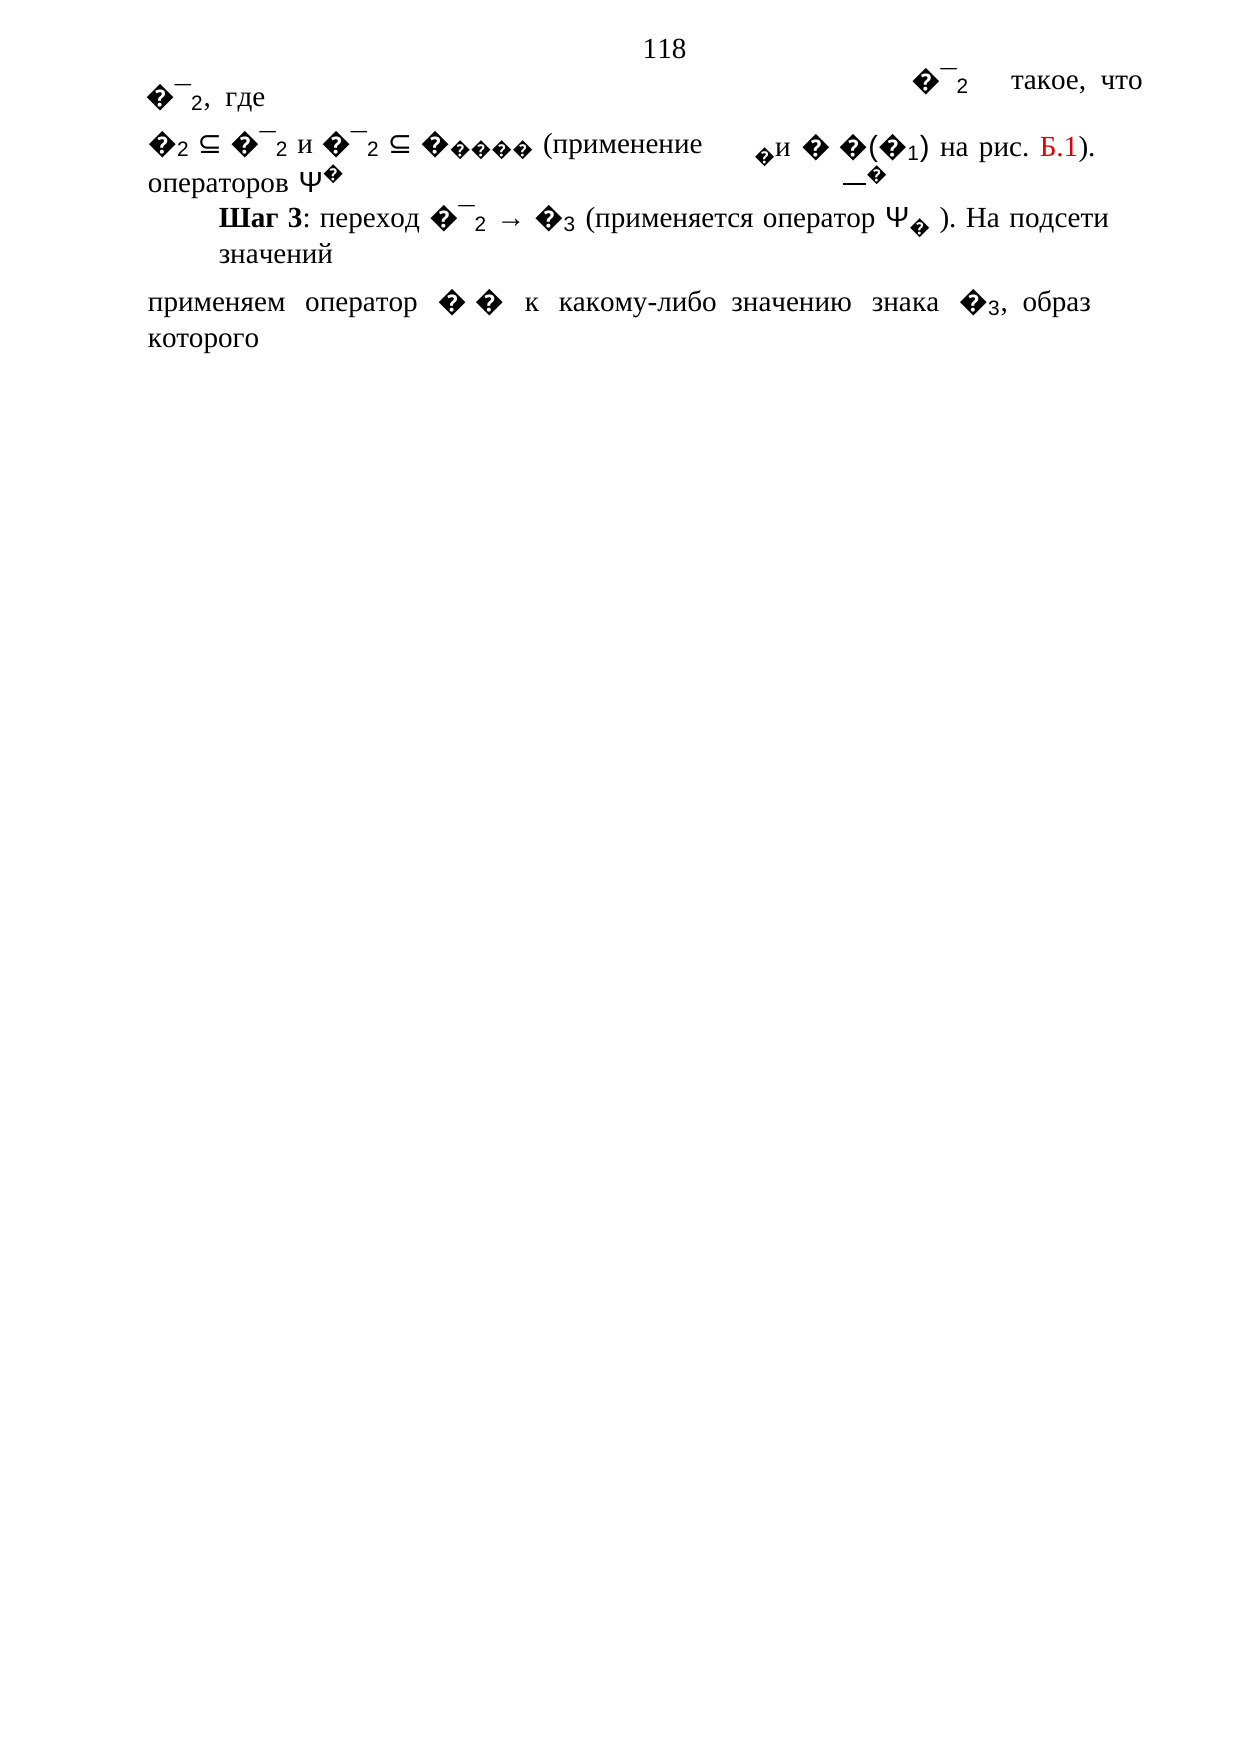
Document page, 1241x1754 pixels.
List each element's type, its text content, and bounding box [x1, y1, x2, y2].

text �¯2 такое, что [1011, 62, 1192, 96]
text � [866, 171, 1192, 185]
text �2 ⊆ �¯2 и �¯2 ⊆ ����� (применение операторов Ψ� [148, 126, 765, 199]
text применяем оператор � � к какому-либо значению знака �3, образ которого [148, 284, 1192, 353]
text �¯2 такое, что [911, 62, 998, 98]
text Шаг 3: переход �¯2 → �3 (применяется оператор Ψ� ). На подсети значений [218, 199, 1192, 271]
text �¯2, где [145, 79, 696, 114]
text и � �(�1) на рис. Б.1). [775, 129, 1192, 164]
